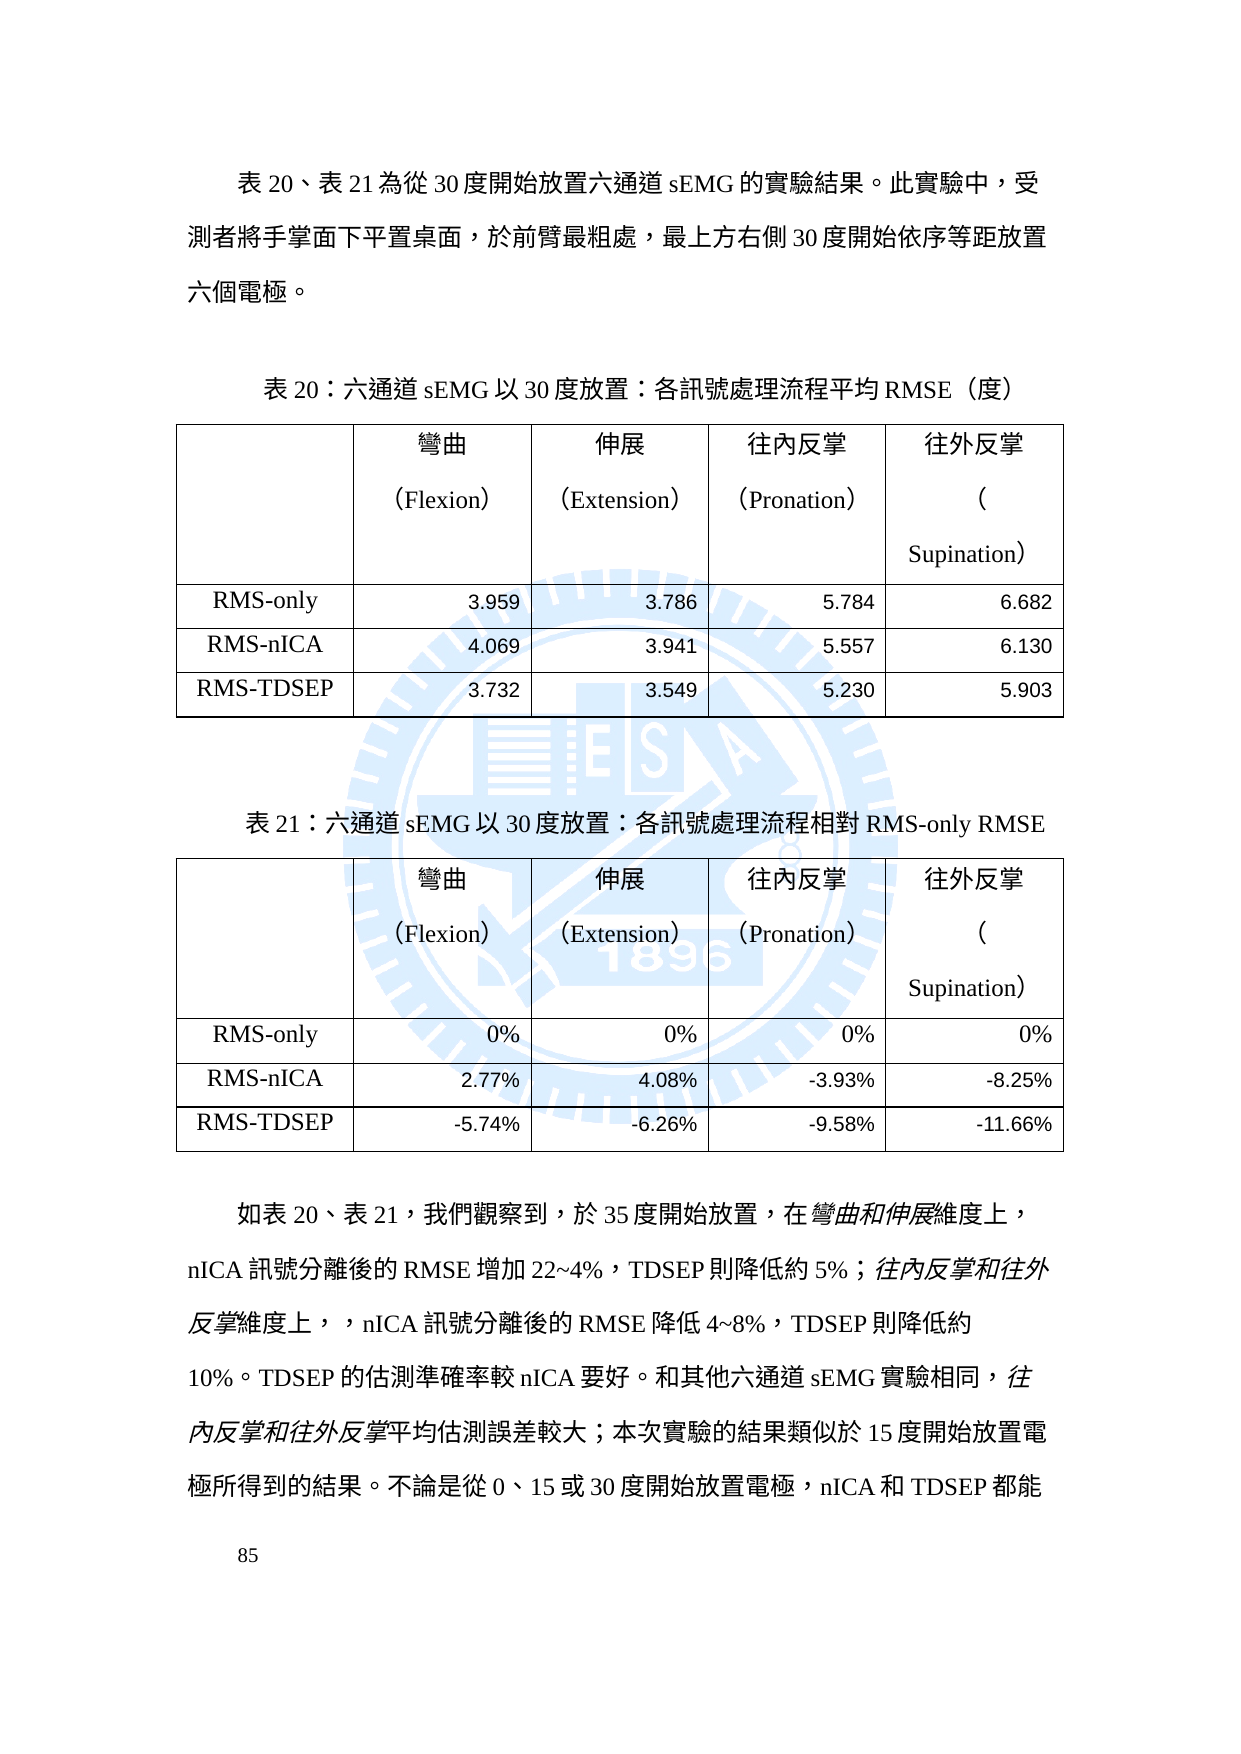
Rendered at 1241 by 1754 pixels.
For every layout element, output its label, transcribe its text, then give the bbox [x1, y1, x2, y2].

table_cell 3.959 [354, 585, 531, 628]
table_cell 3.786 [532, 585, 708, 628]
table_header 往內反掌 （Pronation） [709, 425, 885, 584]
text 表 20：六通道sEMG以30度放置：各訊號處理流程平均RMSE（度） [187, 369, 1053, 406]
table_cell 3.941 [532, 629, 708, 672]
table_cell -3.93% [709, 1064, 885, 1106]
table_cell 6.130 [886, 629, 1063, 672]
table_header 彎曲 （Flexion） [354, 859, 531, 1018]
table_cell 5.557 [709, 629, 885, 672]
table_cell 0% [354, 1019, 531, 1062]
text 表 20、表 21為從30度開始放置六通道sEMG的實驗結果。此實驗中，受測者將手掌面下平置桌面，於前臂最粗處，最上方右側30度開始依序等距放置六個電極。 [187, 163, 1053, 308]
table_cell -9.58% [709, 1108, 885, 1151]
table_cell 4.08% [532, 1064, 708, 1106]
table_cell 4.069 [354, 629, 531, 672]
table_cell 2.77% [354, 1064, 531, 1106]
table_cell 5.230 [709, 673, 885, 716]
table_cell -6.26% [532, 1108, 708, 1151]
table_cell -5.74% [354, 1108, 531, 1151]
table_header 往內反掌 （Pronation） [709, 859, 885, 1018]
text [187, 1195, 1053, 1503]
table_cell 0% [886, 1019, 1063, 1062]
table_cell RMS-only [177, 1019, 353, 1062]
table_cell RMS-only [177, 585, 353, 628]
table_cell 3.549 [532, 673, 708, 716]
table_cell 5.784 [709, 585, 885, 628]
table_cell 5.903 [886, 673, 1063, 716]
table_cell RMS-TDSEP [177, 673, 353, 716]
table_cell RMS-nICA [177, 1064, 353, 1106]
table_header 彎曲 （Flexion） [354, 425, 531, 584]
text 表 21：六通道sEMG以30度放置：各訊號處理流程相對RMS-only RMSE [187, 804, 1053, 840]
table_cell -8.25% [886, 1064, 1063, 1106]
table_header 伸展 （Extension） [532, 859, 708, 1018]
table_cell -11.66% [886, 1108, 1063, 1151]
table_header 往外反掌 （Supination） [886, 859, 1063, 1018]
table_cell 0% [532, 1019, 708, 1062]
table_cell RMS-TDSEP [177, 1108, 353, 1151]
table_cell 3.732 [354, 673, 531, 716]
table_cell 0% [709, 1019, 885, 1062]
table_header 伸展 （Extension） [532, 425, 708, 584]
table_cell 6.682 [886, 585, 1063, 628]
table_cell RMS-nICA [177, 629, 353, 672]
table_header [177, 859, 353, 1018]
table_header [177, 425, 353, 584]
table_header 往外反掌 （Supination） [886, 425, 1063, 584]
